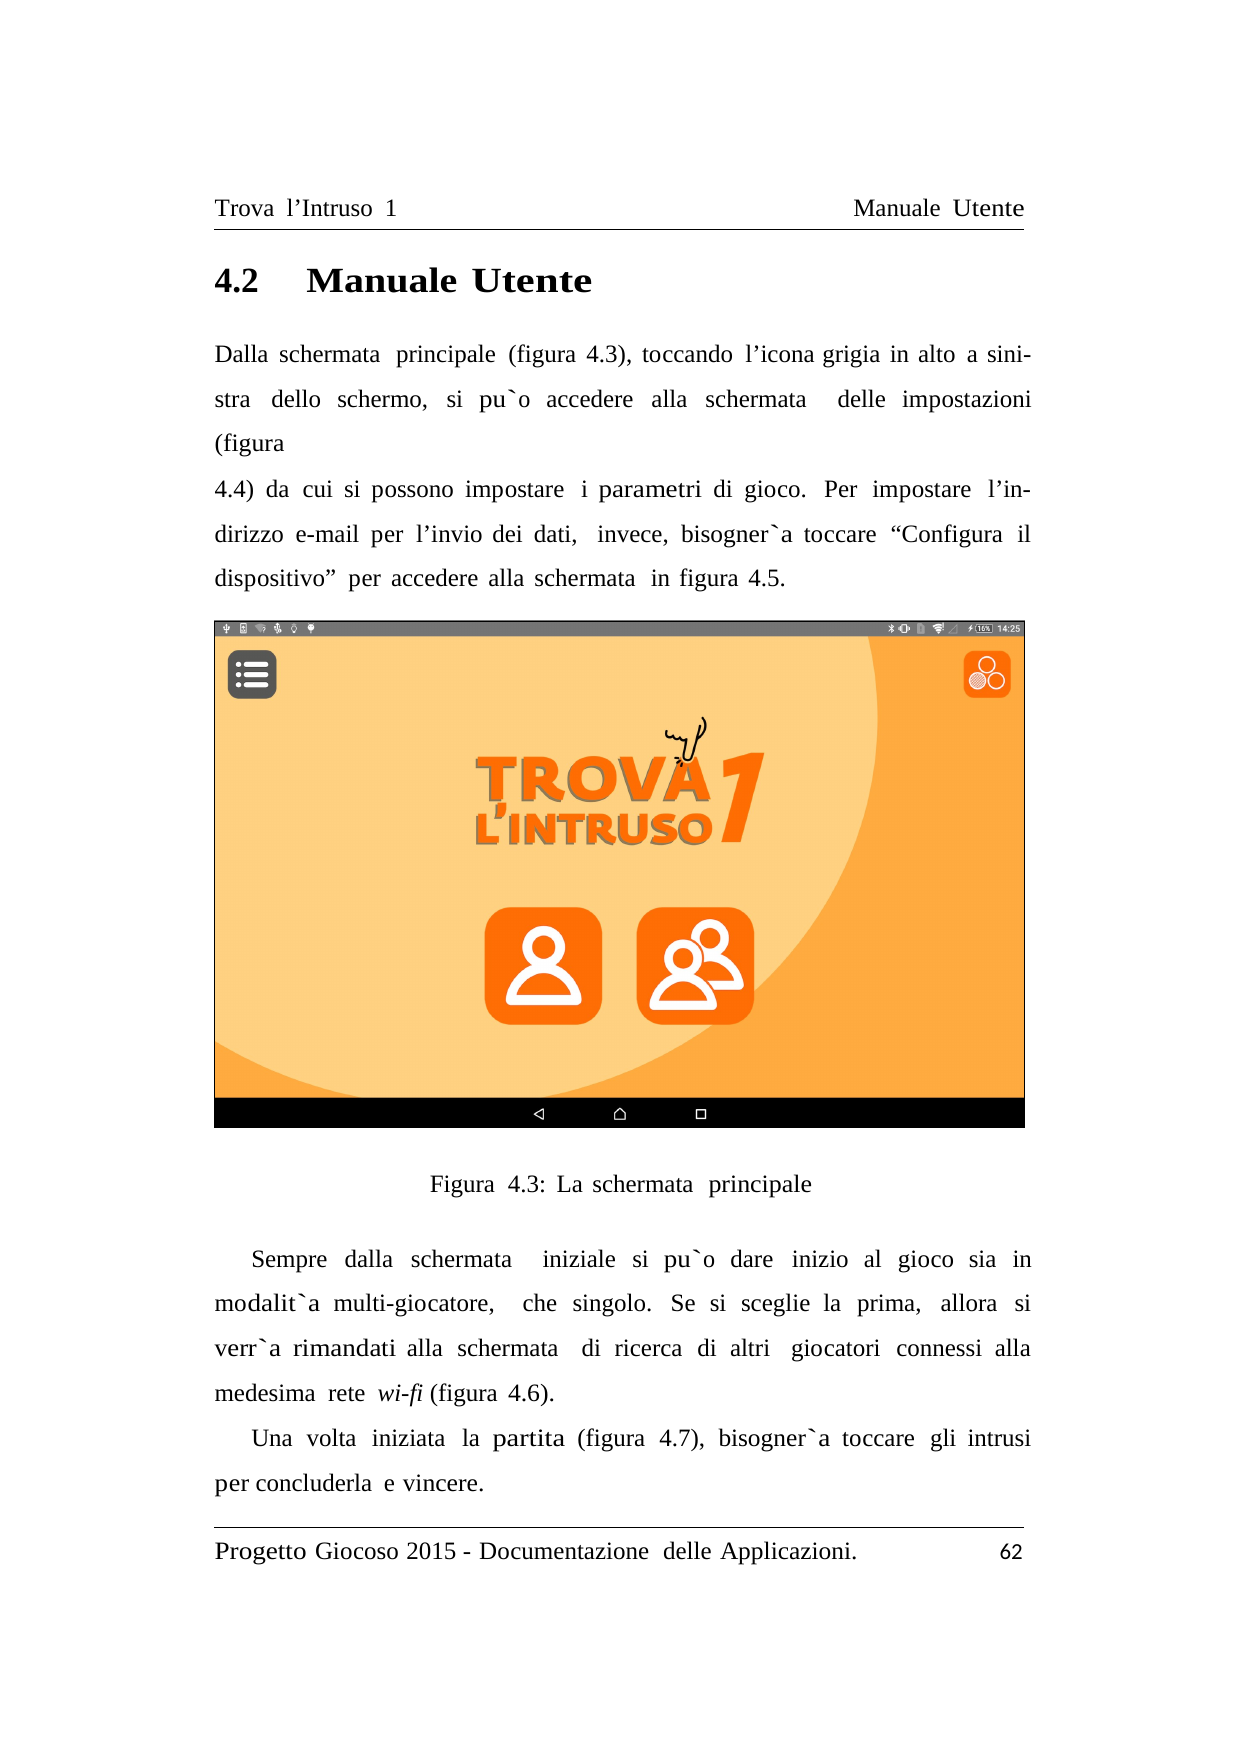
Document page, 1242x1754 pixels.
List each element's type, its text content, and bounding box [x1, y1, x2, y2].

text Sempre dalla schermata iniziale si pu`o dare inizio al gioco sia in modalit`a multi-giocatore, che singolo. Se si sceglie la prima, allora si verr`a rimandati alla schermata di ricerca di altri giocatori connessi alla medesima rete wi-fi (figura 4.6). [214, 1244, 1032, 1407]
text 4.4) da cui si possono impostare i parametri di gioco. Per impostare l’in- dirizzo e-mail per l’invio dei dati, invece, bisogner`a toccare “Configura il dispositivo” per accedere alla schermata in figura 4.5. [214, 474, 1032, 592]
text Una volta iniziata la partita (figura 4.7), bisogner`a toccare gli intrusi per concluderla e vincere. [214, 1423, 1032, 1497]
text 4.2 Manuale Utente [214, 259, 600, 300]
text Figura 4.3: La schermata principale [424, 1169, 818, 1198]
picture [215, 622, 1024, 1127]
text Dalla schermata principale (figura 4.3), toccando l’icona grigia in alto a sini- stra dello schermo, si pu`o accedere alla schermata delle impostazioni (figura [214, 339, 1032, 457]
